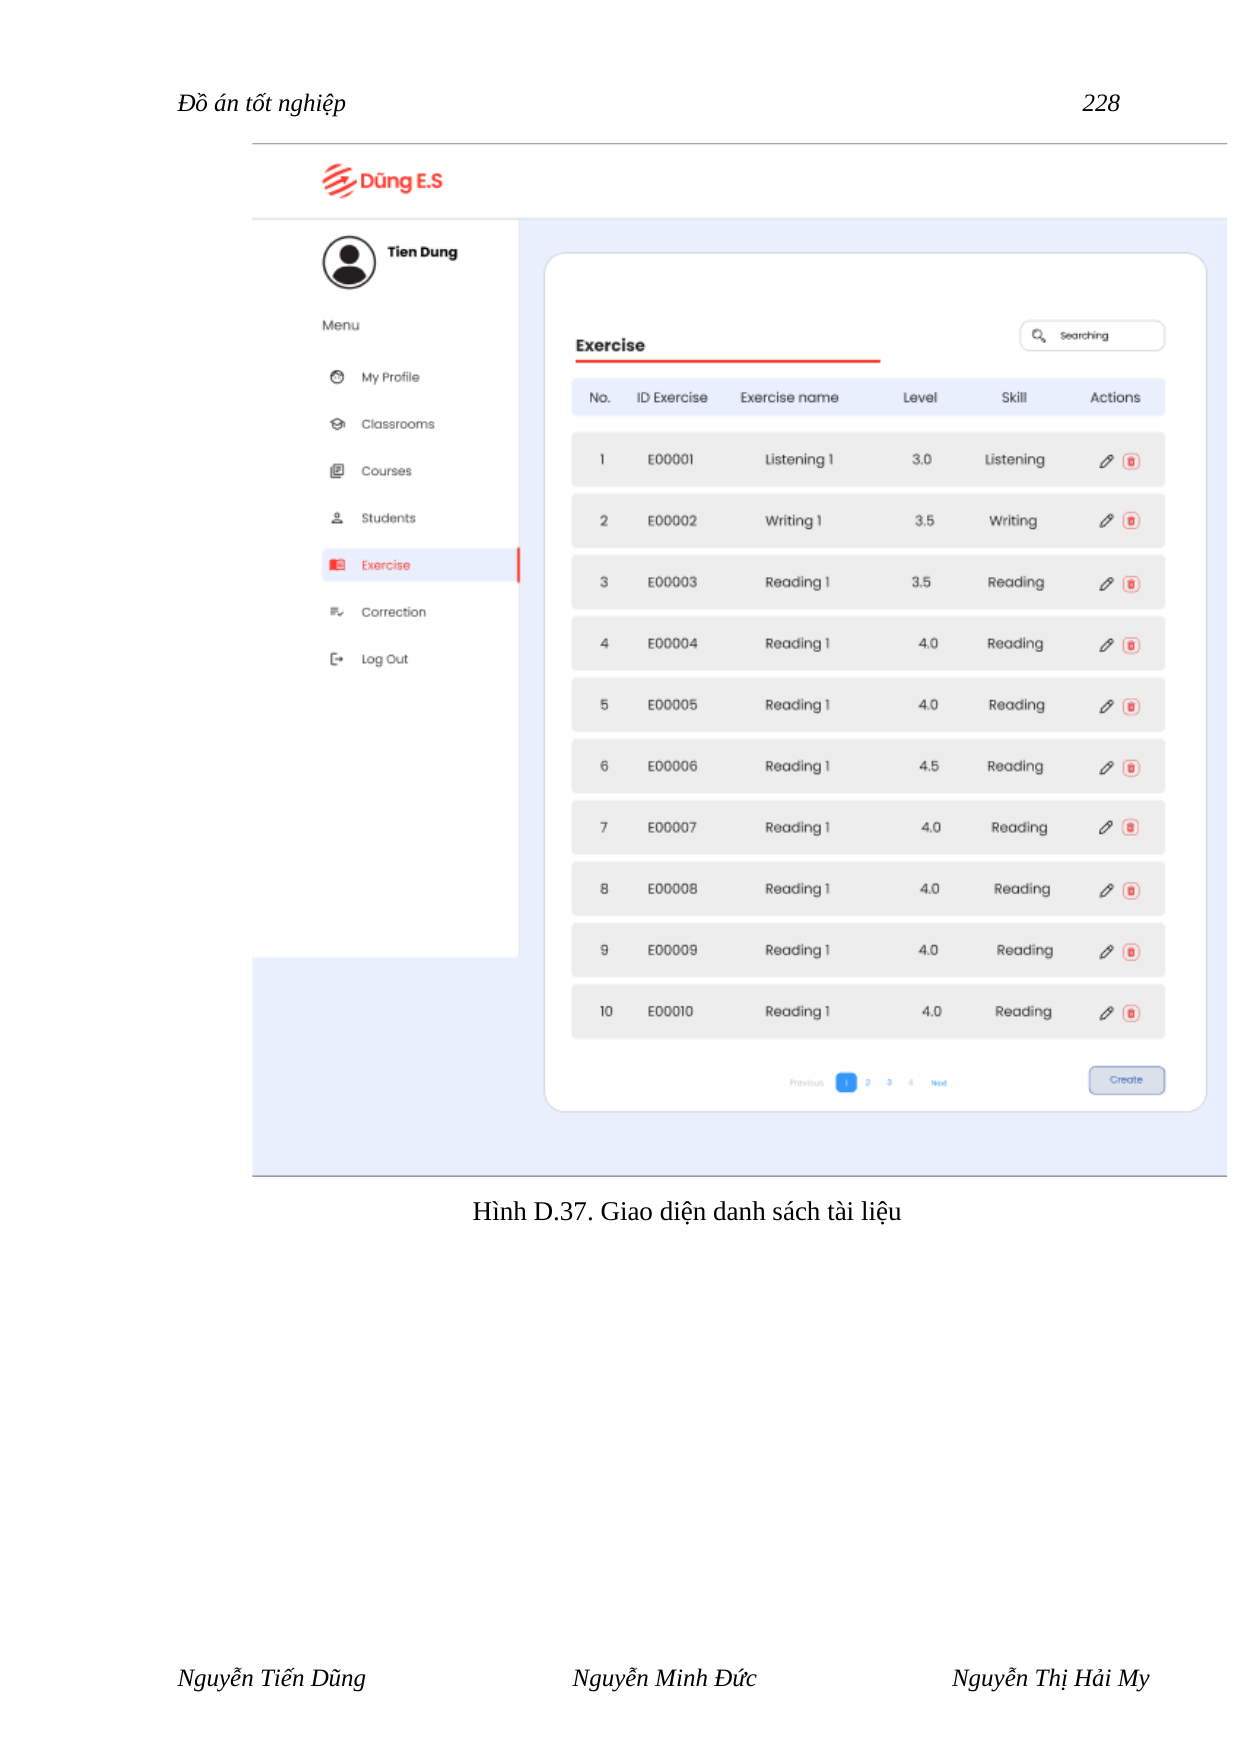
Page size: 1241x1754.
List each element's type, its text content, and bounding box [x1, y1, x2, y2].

text Hình D.37. Giao diện danh sách tài liệu [252, 1195, 1122, 1226]
picture [252, 143, 1228, 1177]
